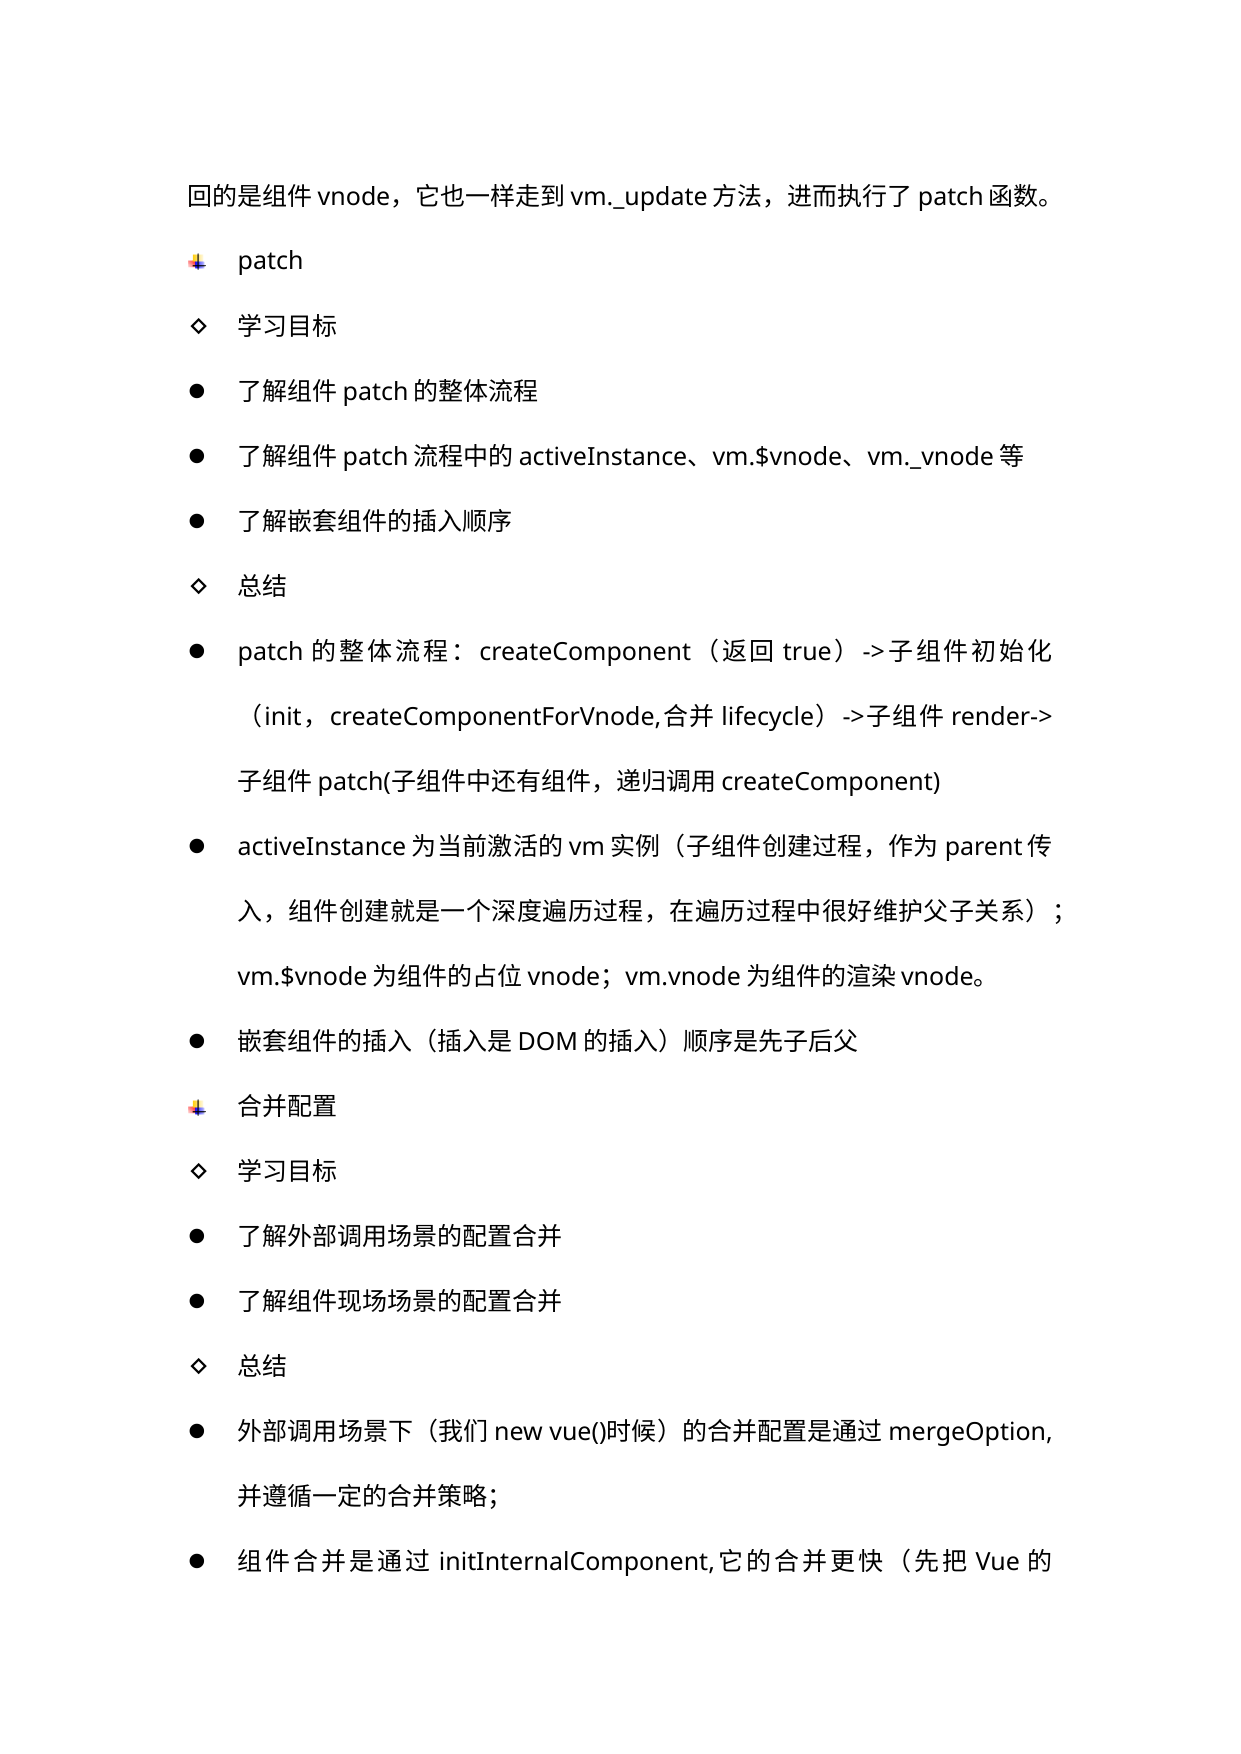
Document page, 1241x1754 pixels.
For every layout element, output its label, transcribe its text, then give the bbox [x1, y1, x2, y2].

list activeInstance为当前激活的vm实例（子组件创建过程，作为parent传入，组件创建就是一个深度遍历过程，在遍历过程中很好维护父子关系）；vm.$vnode为组件的占位vnode；vm.vnode为组件的渲染vnode。 [187, 812, 1053, 1007]
list 了解外部调用场景的配置合并 [187, 1202, 1053, 1267]
list 了解嵌套组件的插入顺序 [187, 487, 1053, 552]
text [187, 162, 1053, 227]
list 了解组件patch的整体流程 [187, 357, 1053, 422]
list 合并配置 [187, 1072, 1053, 1137]
list 学习目标 [187, 292, 1053, 357]
list patch [187, 227, 1053, 292]
list 外部调用场景下（我们new vue()时候）的合并配置是通过mergeOption,并遵循一定的合并策略； [187, 1397, 1053, 1527]
picture [188, 252, 206, 270]
list 总结 [187, 1332, 1053, 1397]
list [187, 1527, 1053, 1592]
list 了解组件现场场景的配置合并 [187, 1267, 1053, 1332]
list 嵌套组件的插入（插入是DOM的插入）顺序是先子后父 [187, 1007, 1053, 1072]
list 了解组件patch流程中的activeInstance、vm.$vnode、vm._vnode等 [187, 422, 1053, 487]
list patch的整体流程：createComponent（返回true）->子组件初始化（init，createComponentForVnode,合并lifecycle）->子组件render->子组件patch(子组件中还有组件，递归调用createComponent) [187, 617, 1053, 812]
list 总结 [187, 552, 1053, 617]
list 学习目标 [187, 1137, 1053, 1202]
picture [188, 1098, 206, 1116]
